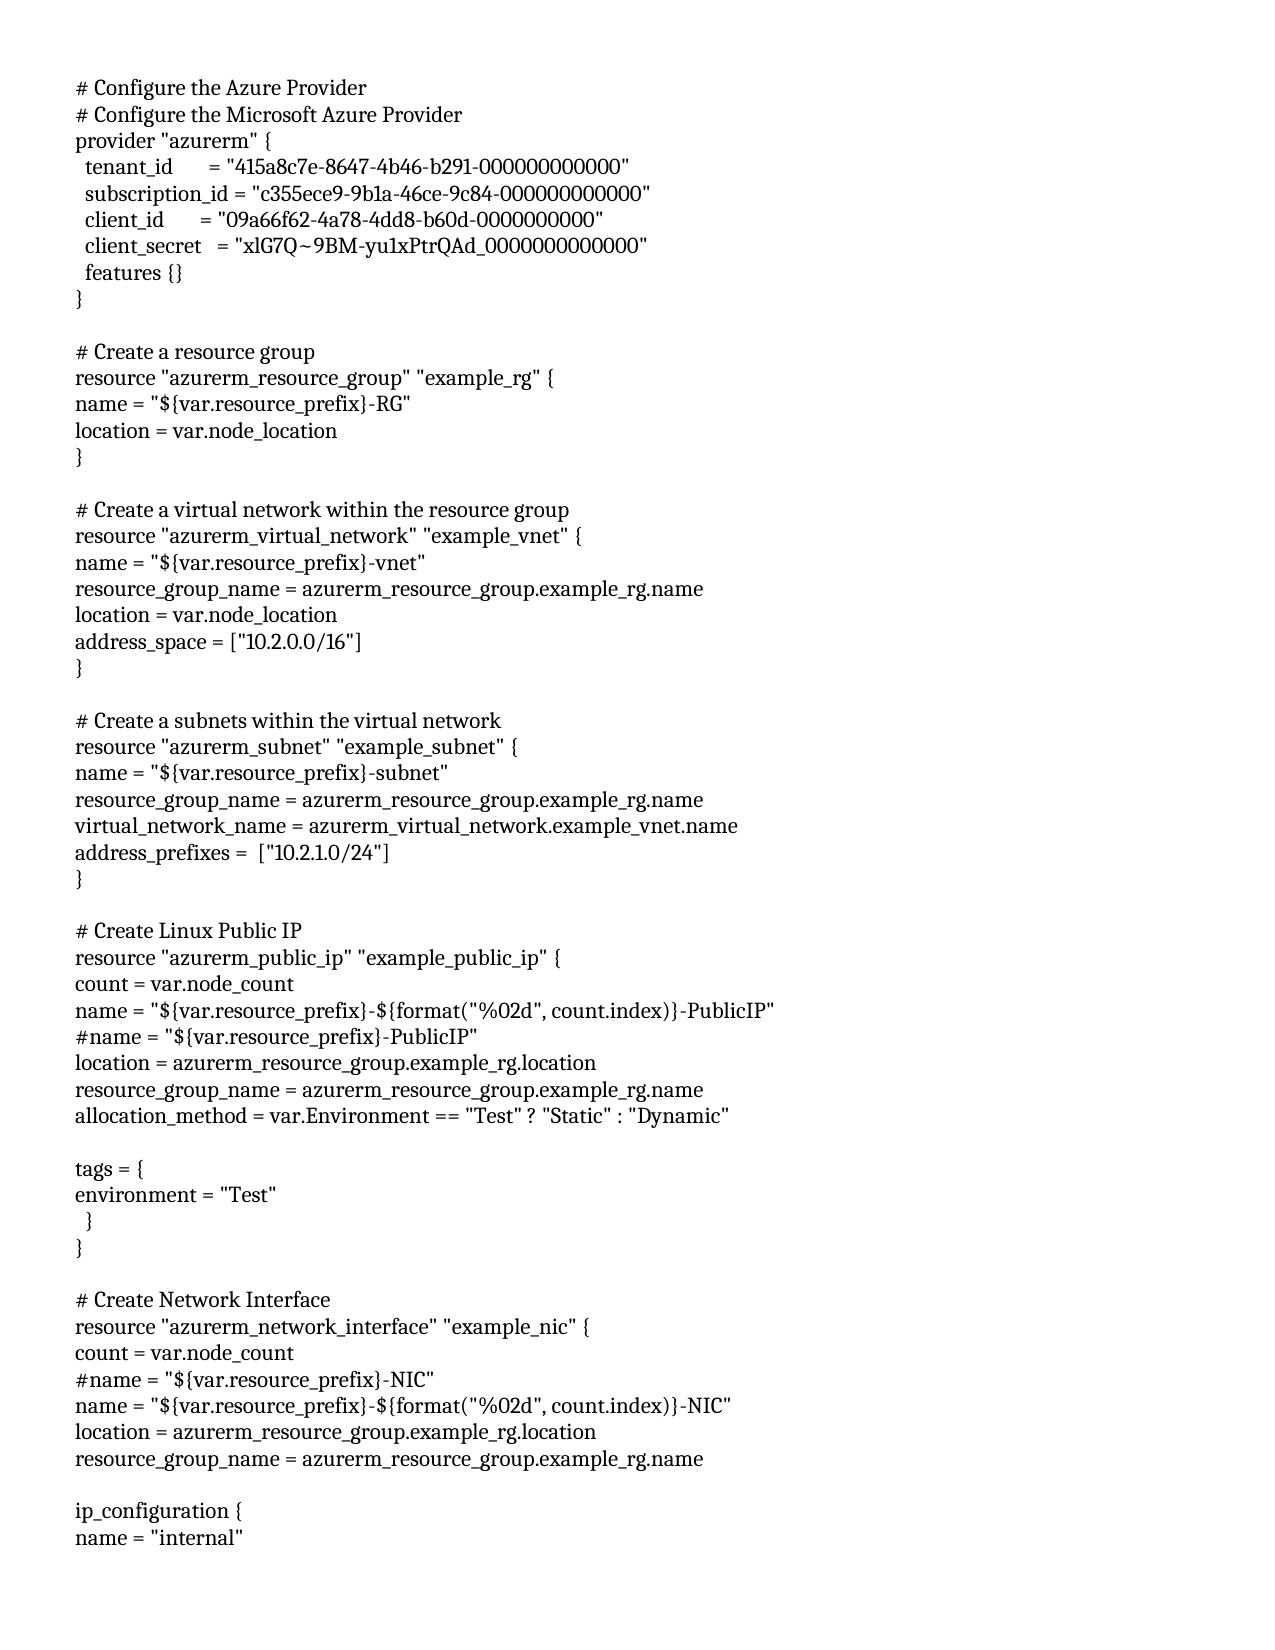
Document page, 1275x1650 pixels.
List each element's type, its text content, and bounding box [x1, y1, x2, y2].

text } [75, 286, 1200, 312]
text #name = "${var.resource_prefix}-NIC" [75, 1366, 1200, 1393]
text # Configure the Azure Provider [75, 75, 1200, 101]
text location = azurerm_resource_group.example_rg.location [75, 1419, 1200, 1445]
text address_space = ["10.2.0.0/16"] [75, 628, 1200, 655]
text count = var.node_count [75, 1340, 1200, 1366]
text name = "internal" [75, 1524, 1200, 1551]
text resource_group_name = azurerm_resource_group.example_rg.name [75, 576, 1200, 602]
text location = var.node_location [75, 602, 1200, 628]
text # Configure the Microsoft Azure Provider [75, 101, 1200, 128]
text virtual_network_name = azurerm_virtual_network.example_vnet.name [75, 813, 1200, 839]
text } [75, 1208, 1200, 1234]
text client_secret = "xlG7Q~9BM-yu1xPtrQAd_0000000000000" [75, 233, 1200, 259]
text name = "${var.resource_prefix}-subnet" [75, 760, 1200, 787]
text # Create a resource group [75, 338, 1200, 365]
text resource "azurerm_resource_group" "example_rg" { [75, 365, 1200, 391]
text client_id = "09a66f62-4a78-4dd8-b60d-0000000000" [75, 207, 1200, 233]
text environment = "Test" [75, 1182, 1200, 1208]
text } [75, 866, 1200, 892]
text # Create a virtual network within the resource group [75, 497, 1200, 523]
text features {} [75, 259, 1200, 286]
text resource_group_name = azurerm_resource_group.example_rg.name [75, 1076, 1200, 1103]
text name = "${var.resource_prefix}-${format("%02d", count.index)}-NIC" [75, 1393, 1200, 1419]
text # Create Network Interface [75, 1287, 1200, 1314]
text #name = "${var.resource_prefix}-PublicIP" [75, 1024, 1200, 1050]
text # Create a subnets within the virtual network [75, 707, 1200, 734]
text subscription_id = "c355ece9-9b1a-46ce-9c84-000000000000" [75, 180, 1200, 207]
text tags = { [75, 1156, 1200, 1182]
text tenant_id = "415a8c7e-8647-4b46-b291-000000000000" [75, 154, 1200, 180]
text name = "${var.resource_prefix}-RG" [75, 391, 1200, 418]
text } [75, 1234, 1200, 1261]
text location = azurerm_resource_group.example_rg.location [75, 1050, 1200, 1076]
text resource "azurerm_public_ip" "example_public_ip" { [75, 945, 1200, 971]
text } [75, 444, 1200, 470]
text } [75, 655, 1200, 681]
text resource_group_name = azurerm_resource_group.example_rg.name [75, 787, 1200, 813]
text name = "${var.resource_prefix}-vnet" [75, 549, 1200, 576]
text resource "azurerm_subnet" "example_subnet" { [75, 734, 1200, 760]
text allocation_method = var.Environment == "Test" ? "Static" : "Dynamic" [75, 1103, 1200, 1129]
text resource "azurerm_virtual_network" "example_vnet" { [75, 523, 1200, 549]
text location = var.node_location [75, 418, 1200, 444]
text resource_group_name = azurerm_resource_group.example_rg.name [75, 1445, 1200, 1472]
text name = "${var.resource_prefix}-${format("%02d", count.index)}-PublicIP" [75, 997, 1200, 1024]
text provider "azurerm" { [75, 128, 1200, 154]
text count = var.node_count [75, 971, 1200, 997]
text # Create Linux Public IP [75, 918, 1200, 945]
text ip_configuration { [75, 1498, 1200, 1524]
text resource "azurerm_network_interface" "example_nic" { [75, 1314, 1200, 1340]
text address_prefixes = ["10.2.1.0/24"] [75, 839, 1200, 866]
